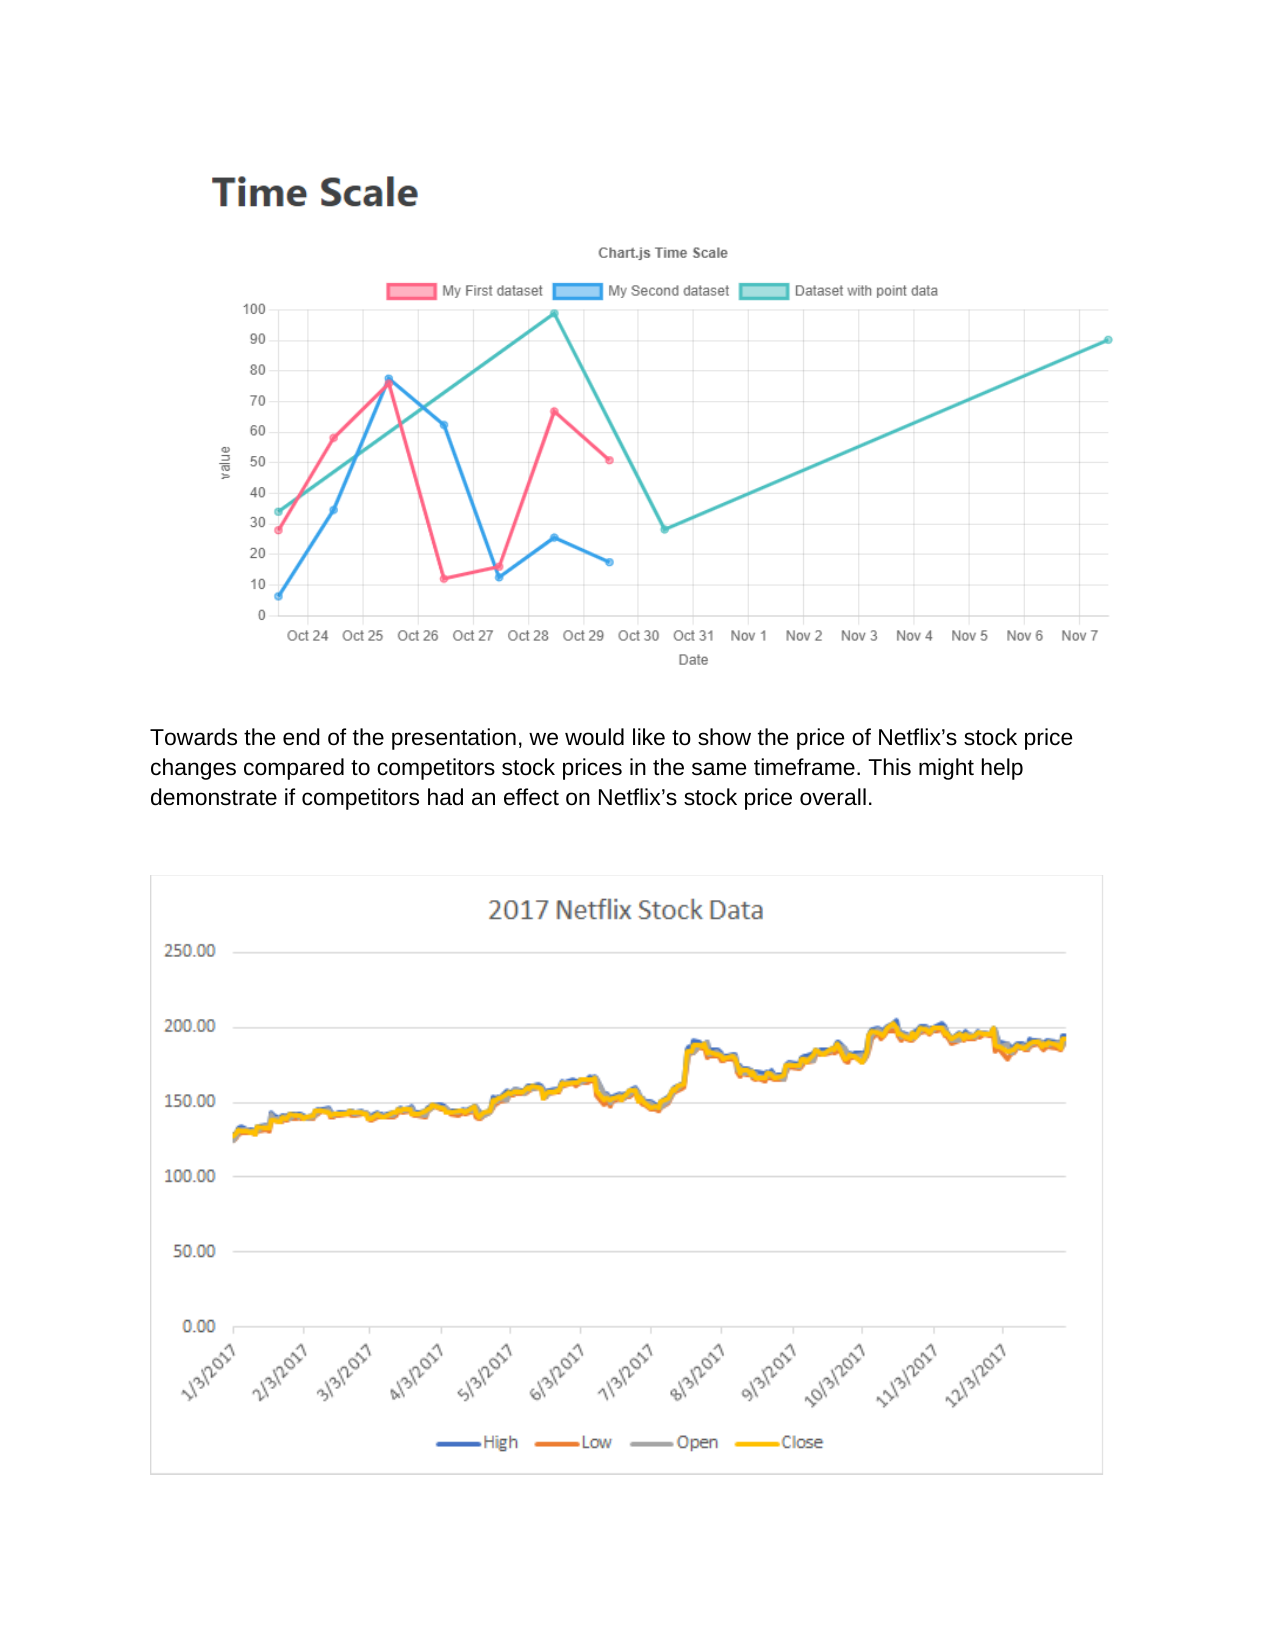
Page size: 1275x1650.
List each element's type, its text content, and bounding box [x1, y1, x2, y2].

text Towards the end of the presentation, we would like to show the price of Netflix’s stock price changes compared to competitors stock prices in the same timeframe. This might help demonstrate if competitors had an effect on Netflix’s stock price overall. [150, 724, 1125, 811]
picture [150, 150, 1125, 690]
picture [150, 875, 1104, 1475]
